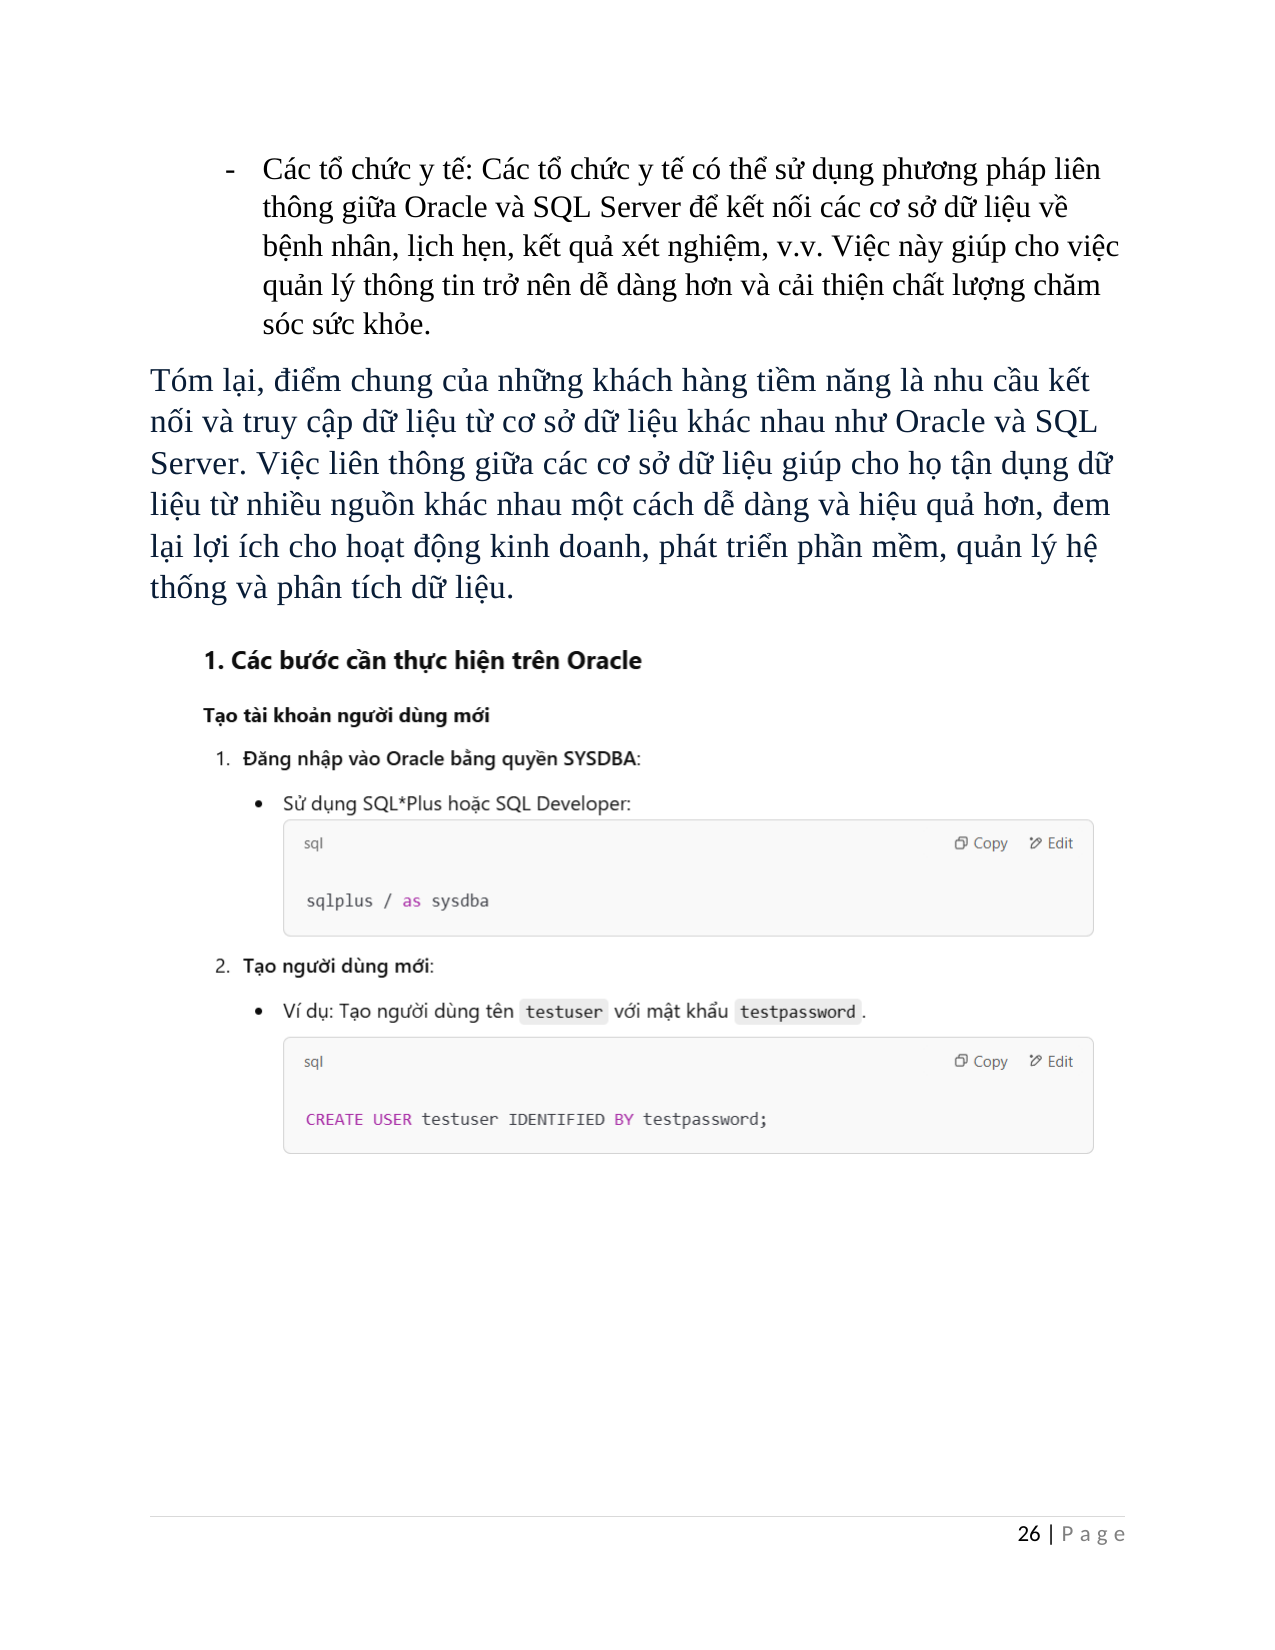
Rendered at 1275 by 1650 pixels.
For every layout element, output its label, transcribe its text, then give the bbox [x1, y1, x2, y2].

text Tóm lại, điểm chung của những khách hàng tiềm năng là nhu cầu kết nối và truy cập dữ liệu từ cơ sở dữ liệu khác nhau như Oracle và SQL Server. Việc liên thông giữa các cơ sở dữ liệu giúp cho họ tận dụng dữ liệu từ nhiều nguồn khác nhau một cách dễ dàng và hiệu quả hơn, đem lại lợi ích cho hoạt động kinh doanh, phát triển phần mềm, quản lý hệ thống và phân tích dữ liệu. [150, 360, 1125, 606]
picture [150, 625, 1125, 1163]
list Các tổ chức y tế: Các tổ chức y tế có thể sử dụng phương pháp liên thông giữa Oracle và SQL Server để kết nối các cơ sở dữ liệu về bệnh nhân, lịch hẹn, kết quả xét nghiệm, v.v. Việc này giúp cho việc quản lý thông tin trở nên dễ dàng hơn và cải thiện chất lượng chăm sóc sức khỏe. [225, 150, 1125, 341]
